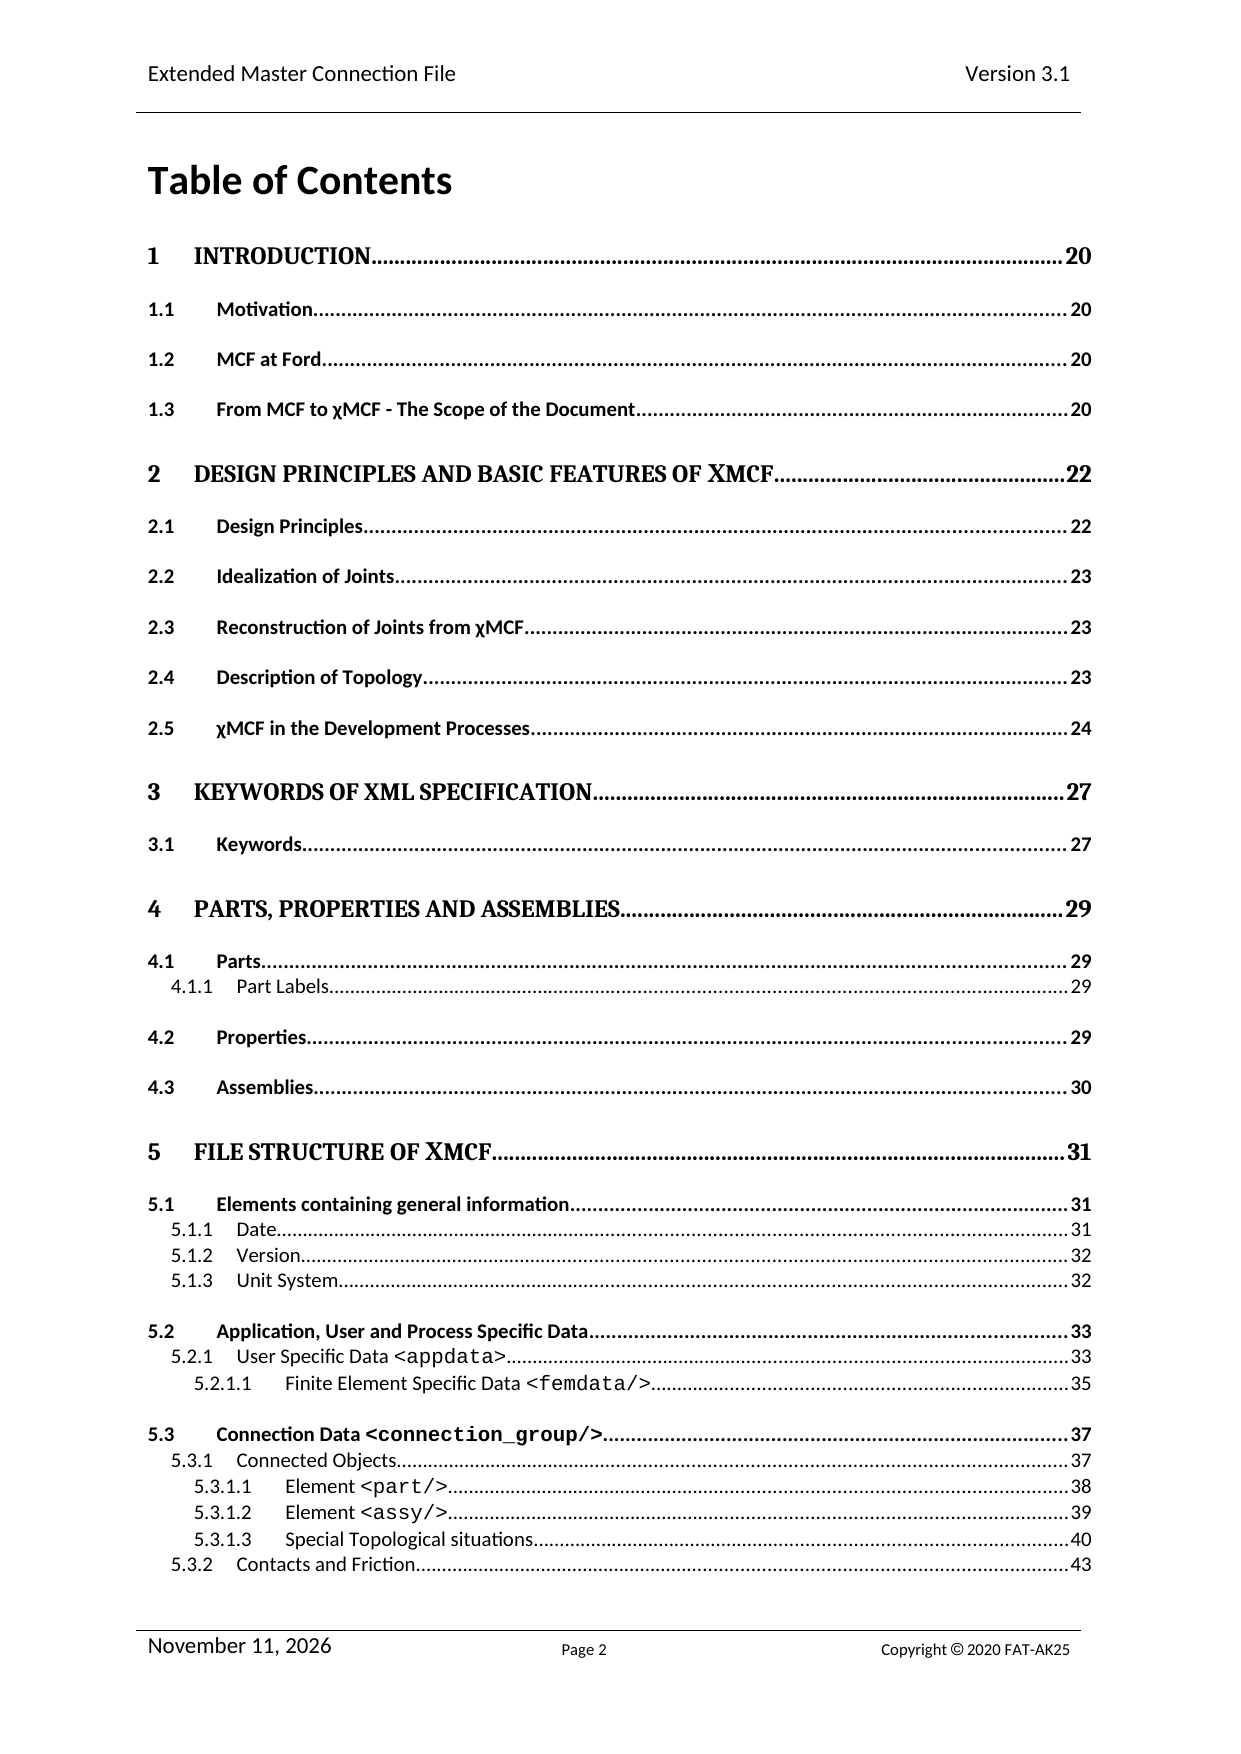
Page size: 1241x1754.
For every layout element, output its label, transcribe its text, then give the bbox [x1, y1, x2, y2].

text 2 Design Principles and Basic Features of χMCF 22 [148, 459, 1092, 488]
text 4.3 Assemblies 30 [148, 1074, 1092, 1100]
text 4 Parts, Properties and Assemblies 29 [148, 894, 1092, 923]
text 5.3.2 Contacts and Friction 43 [171, 1551, 1092, 1577]
text 5.1.2 Version 32 [171, 1242, 1092, 1267]
text 2.2 Idealization of Joints 23 [148, 564, 1092, 589]
text 2.5 χMCF in the Development Processes 24 [148, 715, 1092, 740]
text 5.3 Connection Data <connection_group/> 37 [148, 1421, 1092, 1448]
text 5.3.1.3 Special Topological situations 40 [193, 1526, 1092, 1551]
text 5.2.1 User Specific Data <appdata> 33 [171, 1343, 1092, 1370]
text Table of Contents [148, 154, 1092, 204]
text 4.1 Parts 29 [148, 948, 1092, 974]
text 2.1 Design Principles 22 [148, 513, 1092, 539]
text 5.3.1.2 Element <assy/> 39 [193, 1499, 1092, 1526]
text 3.1 Keywords 27 [148, 832, 1092, 857]
text 5.3.1.1 Element <part/> 38 [193, 1473, 1092, 1499]
text 1.1 Motivation 20 [148, 296, 1092, 321]
text 2.4 Description of Topology 23 [148, 664, 1092, 690]
text 2.3 Reconstruction of Joints from χMCF 23 [148, 614, 1092, 639]
text 5.2.1.1 Finite Element Specific Data <femdata/> 35 [193, 1370, 1092, 1396]
text 1 Introduction 20 [148, 242, 1092, 271]
text 4.1.1 Part Labels 29 [171, 974, 1092, 999]
text 4.2 Properties 29 [148, 1024, 1092, 1049]
text 5.2 Application, User and Process Specific Data 33 [148, 1318, 1092, 1343]
text 5 File Structure of χMCF 31 [148, 1137, 1092, 1166]
text 5.1.1 Date 31 [171, 1217, 1092, 1242]
text 1.2 MCF at Ford 20 [148, 346, 1092, 372]
text 5.1.3 Unit System 32 [171, 1267, 1092, 1293]
text 5.3.1 Connected Objects 37 [171, 1448, 1092, 1473]
text 5.1 Elements containing general information 31 [148, 1191, 1092, 1217]
text 1.3 From MCF to χMCF - The Scope of the Document 20 [148, 397, 1092, 422]
text 3 Keywords of XML specification 27 [148, 778, 1092, 807]
